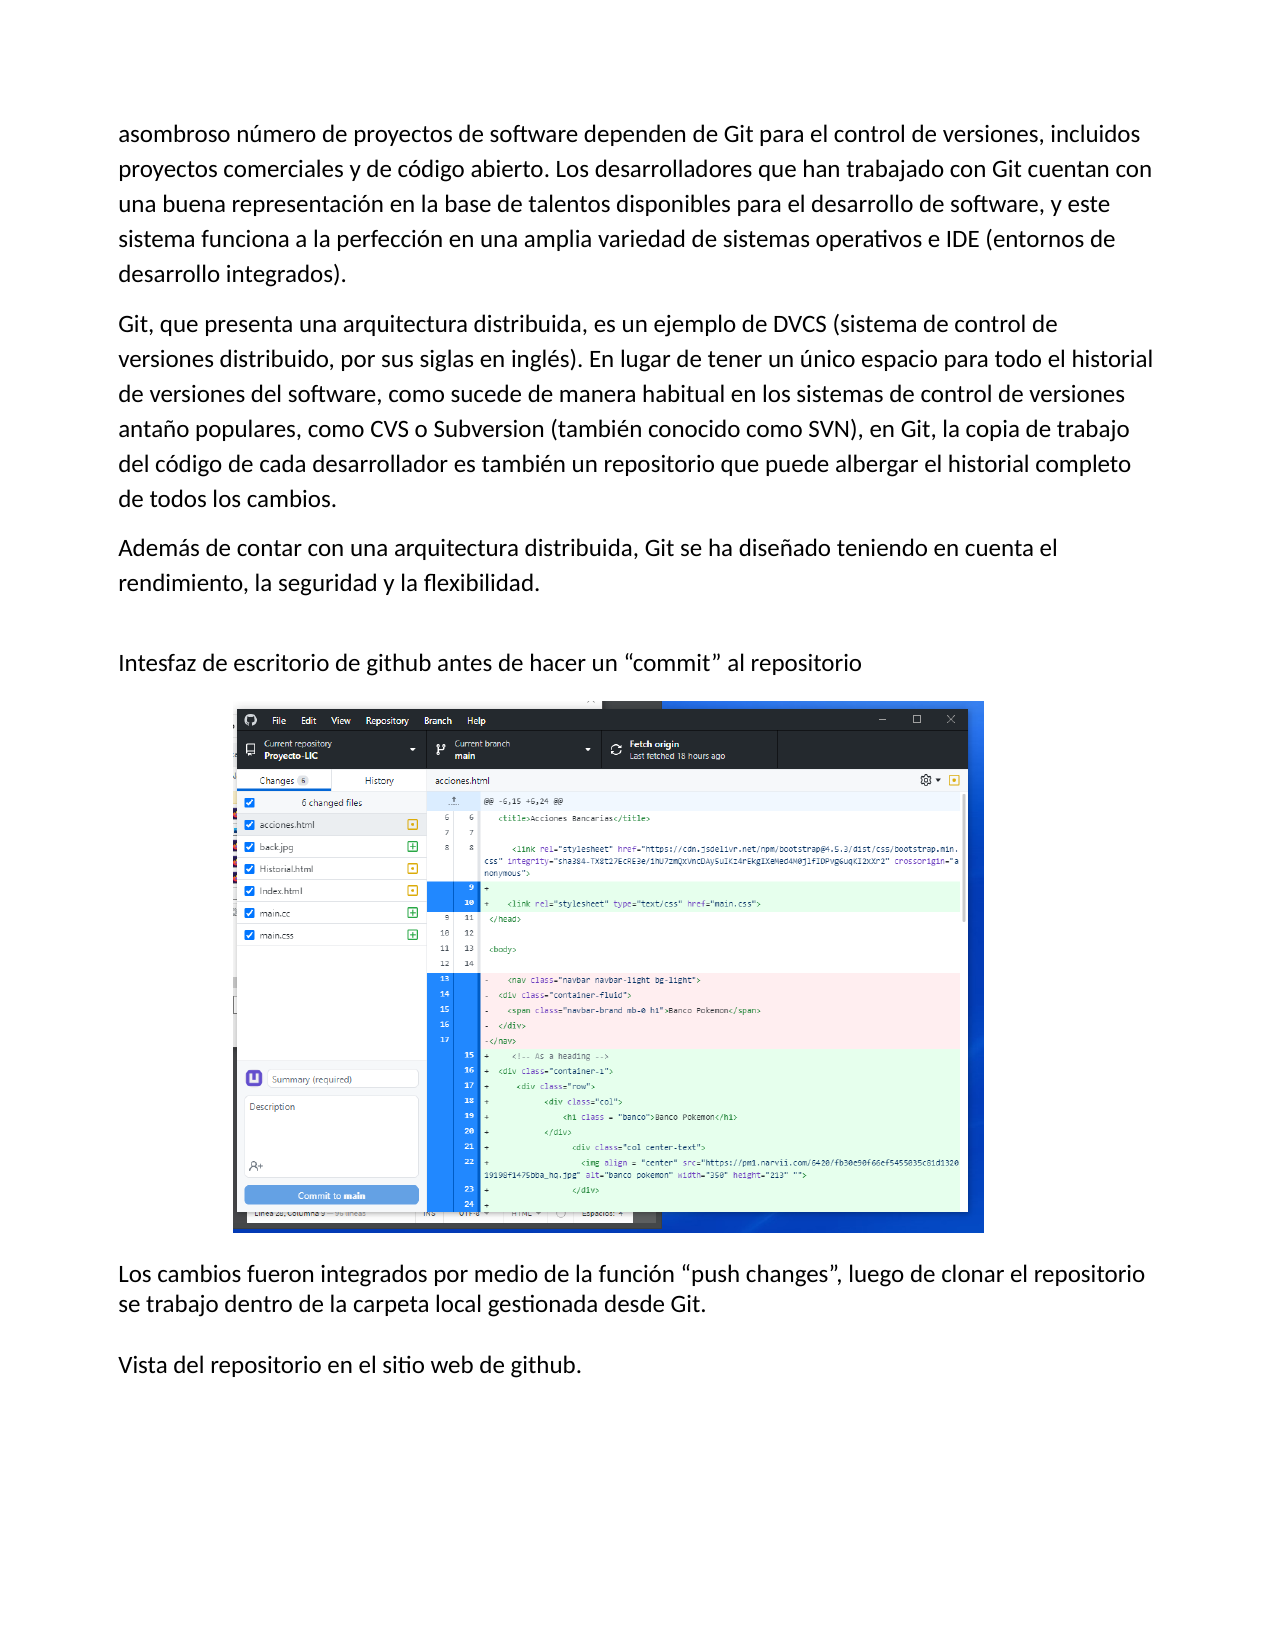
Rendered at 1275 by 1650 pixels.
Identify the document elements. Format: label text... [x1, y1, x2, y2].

text Intesfaz de escritorio de github antes de hacer un “commit” al repositorio [118, 647, 1157, 678]
text Además de contar con una arquitectura distribuida, Git se ha diseñado teniendo en cuenta el rendimiento, la seguridad y la flexibilidad. [118, 532, 1157, 598]
text Git, que presenta una arquitectura distribuida, es un ejemplo de DVCS (sistema de control de versiones distribuido, por sus siglas en inglés). En lugar de tener un único espacio para todo el historial de versiones del software, como sucede de manera habitual en los sistemas de control de versiones antaño populares, como CVS o Subversion (también conocido como SVN), en Git, la copia de trabajo del código de cada desarrollador es también un repositorio que puede albergar el historial completo de todos los cambios. [118, 308, 1157, 513]
text Los cambios fueron integrados por medio de la función “push changes”, luego de clonar el repositorio se trabajo dentro de la carpeta local gestionada desde Git. [118, 1258, 1157, 1319]
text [118, 118, 1157, 289]
picture [233, 701, 984, 1233]
text Vista del repositorio en el sitio web de github. [118, 1349, 1157, 1380]
